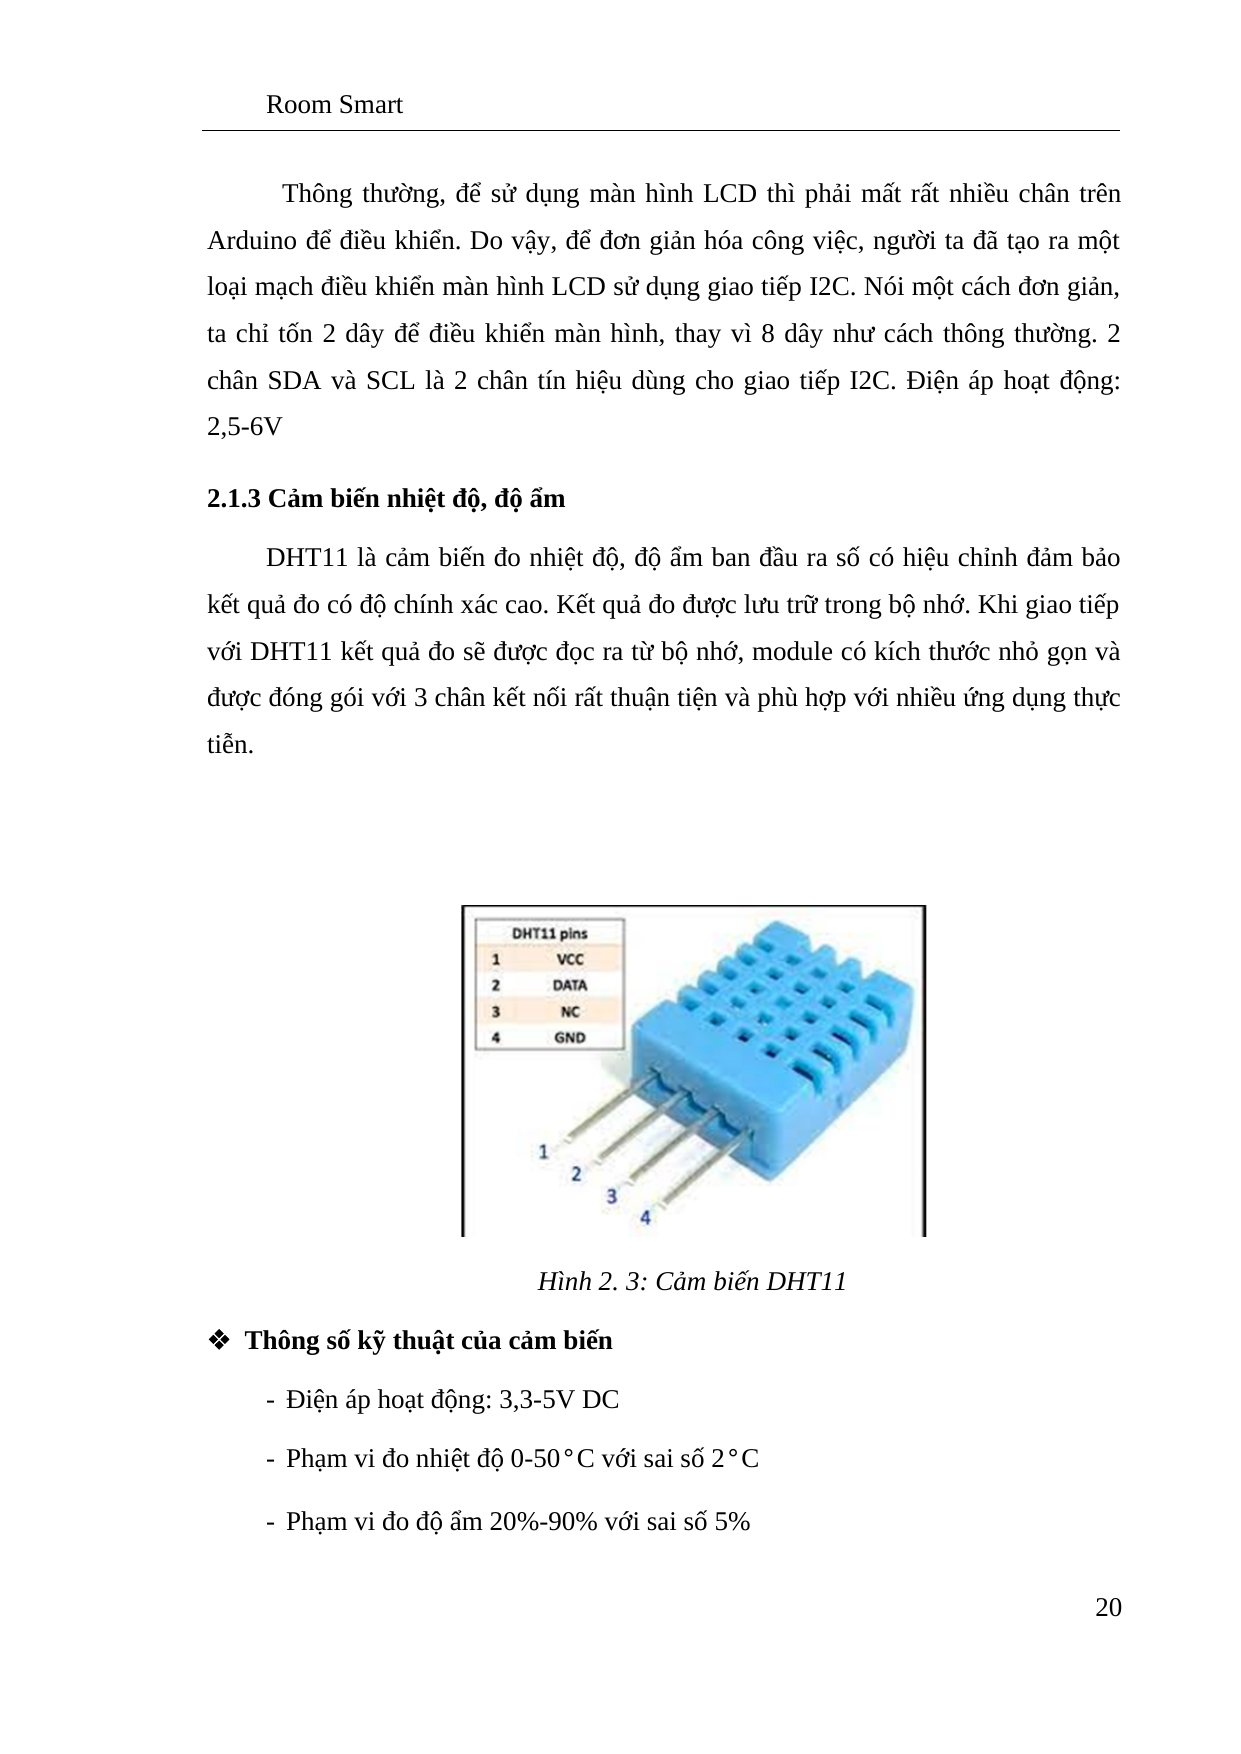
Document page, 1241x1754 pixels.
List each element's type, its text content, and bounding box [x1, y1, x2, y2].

text Thông thường, để sử dụng màn hình LCD thì phải mất rất nhiều chân trên Arduino để điều khiển. Do vậy, để đơn giản hóa công việc, người ta đã tạo ra một loại mạch điều khiển màn hình LCD sử dụng giao tiếp I2C. Nói một cách đơn giản, ta chỉ tốn 2 dây để điều khiển màn hình, thay vì 8 dây như cách thông thường. 2 chân SDA và SCL là 2 chân tín hiệu dùng cho giao tiếp I2C. Điện áp hoạt động: 2,5-6V [207, 177, 1122, 442]
text - Điện áp hoạt động: 3,3-5V DC [207, 1383, 1122, 1414]
text - Phạm vi đo độ ẩm 20%-90% với sai số 5% [207, 1505, 1122, 1536]
picture [461, 905, 927, 1237]
text - Phạm vi đo nhiệt độ 0-50°C với sai số 2°C [207, 1442, 1122, 1476]
list Thông số kỹ thuật của cảm biến [207, 1324, 1122, 1355]
text DHT11 là cảm biến đo nhiệt độ, độ ẩm ban đầu ra số có hiệu chỉnh đảm bảo kết quả đo có độ chính xác cao. Kết quả đo được lưu trữ trong bộ nhớ. Khi giao tiếp với DHT11 kết quả đo sẽ được đọc ra từ bộ nhớ, module có kích thước nhỏ gọn và được đóng gói với 3 chân kết nối rất thuận tiện và phù hợp với nhiều ứng dụng thực tiễn. [207, 541, 1122, 759]
text Hình 2. 3: Cảm biến DHT11 [207, 1264, 1122, 1296]
text 2.1.3 Cảm biến nhiệt độ, độ ẩm [207, 482, 1122, 513]
